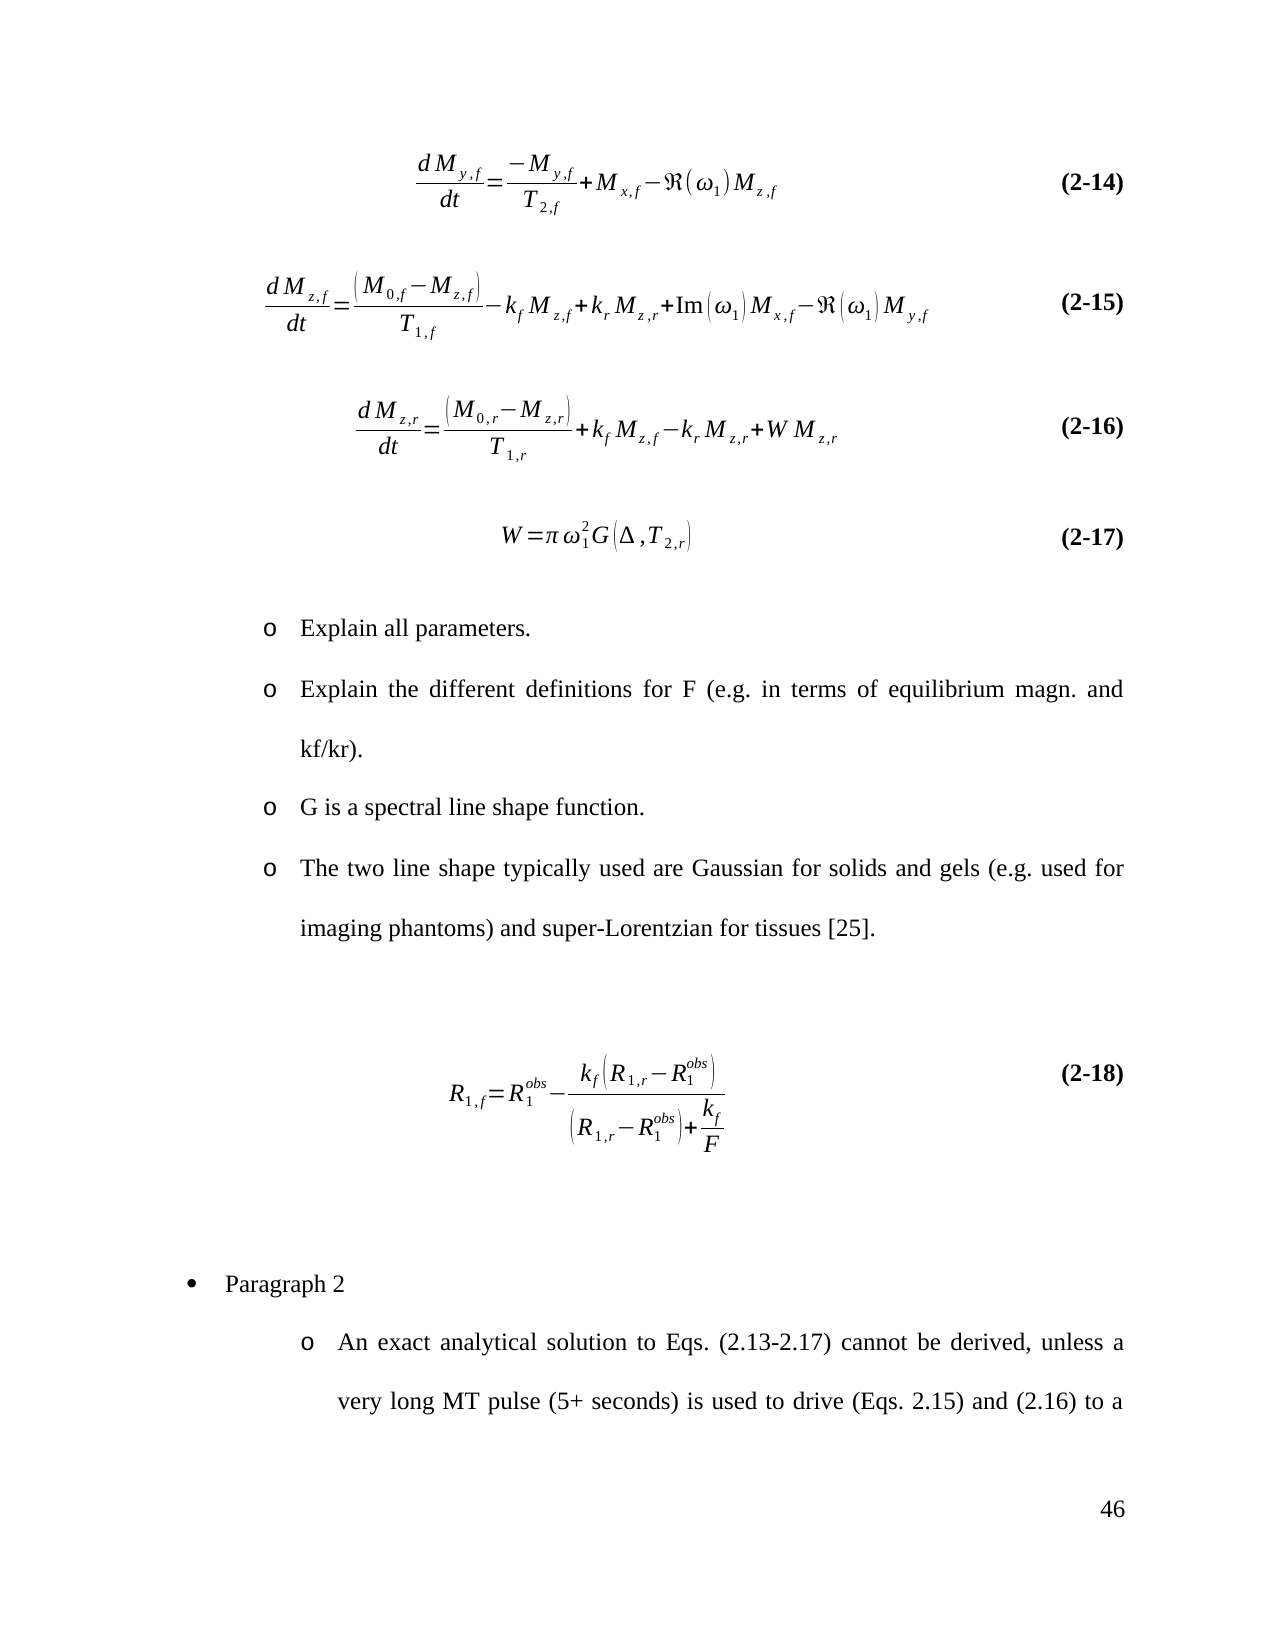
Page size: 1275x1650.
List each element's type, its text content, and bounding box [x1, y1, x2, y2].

table_cell [150, 394, 1043, 517]
list The two line shape typically used are Gaussian for solids and gels (e.g. used for imaging phantoms) and super-Lorentzian for tissues [25]. [262, 853, 1125, 942]
list Explain all parameters. [262, 613, 1125, 644]
table_cell [150, 150, 1043, 270]
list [300, 1327, 1125, 1415]
table_header (2-18) [1025, 1053, 1135, 1212]
list Paragraph 2 [187, 1269, 1125, 1298]
table_cell (2-14) [1043, 150, 1135, 270]
table_cell (2-17) [1043, 517, 1135, 613]
list G is a spectral line shape function. [262, 792, 1125, 822]
table_cell (2-16) [1043, 394, 1135, 517]
table_header [150, 1053, 1025, 1212]
list Explain the different definitions for F (e.g. in terms of equilibrium magn. and kf/kr). [262, 674, 1125, 763]
table_cell [150, 270, 1043, 393]
table_cell (2-15) [1043, 270, 1135, 393]
table_cell [150, 517, 1043, 613]
